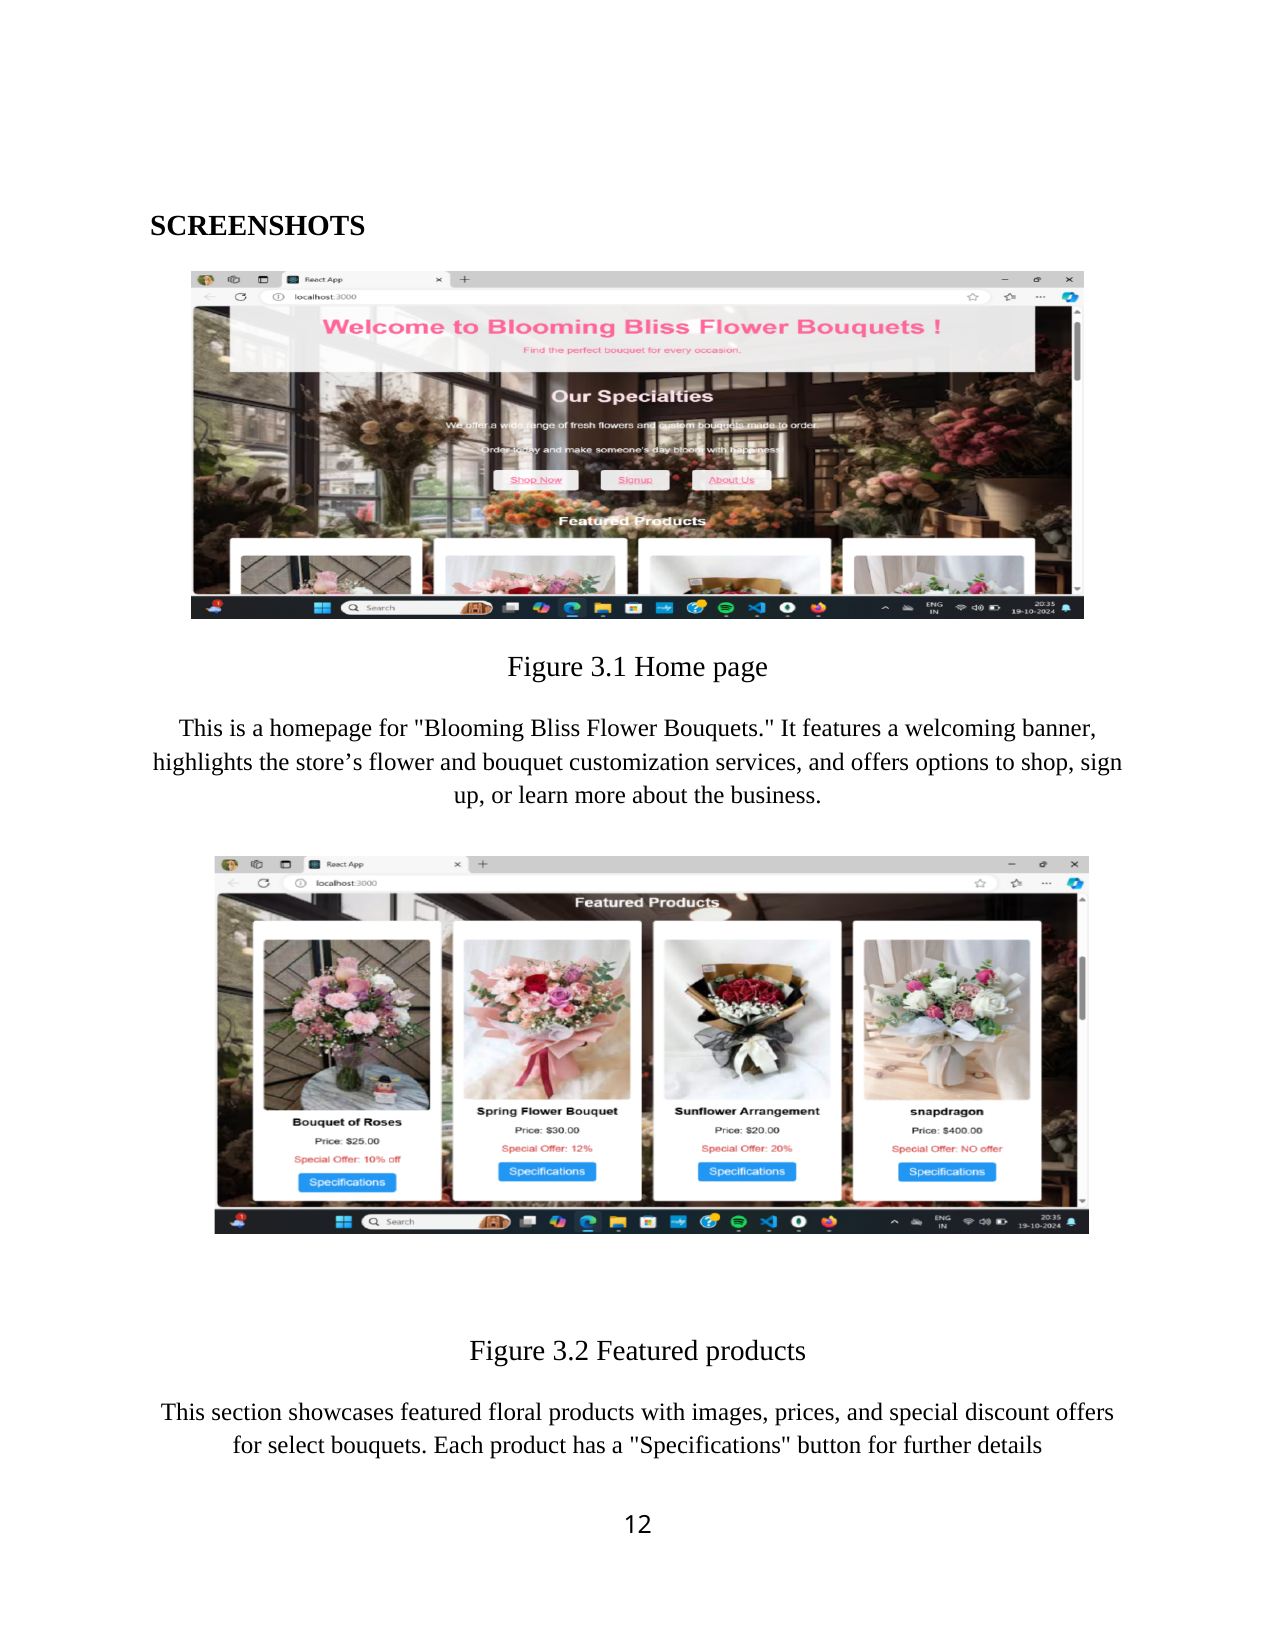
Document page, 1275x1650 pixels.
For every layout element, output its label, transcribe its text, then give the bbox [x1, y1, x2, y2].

picture [191, 271, 1084, 619]
text This is a homepage for "Blooming Bliss Flower Bouquets." It features a welcoming banner, highlights the store’s flower and bouquet customization services, and offers options to shop, sign up, or learn more about the business. [150, 713, 1125, 809]
text Figure 3.1 Home page [150, 649, 1125, 683]
text SCREENSHOTS [150, 208, 1125, 241]
picture [214, 856, 1089, 1234]
text This section showcases featured floral products with images, prices, and special discount offers for select bouquets. Each product has a "Specifications" button for further details [150, 1397, 1125, 1459]
text Figure 3.2 Featured products [150, 1333, 1125, 1367]
